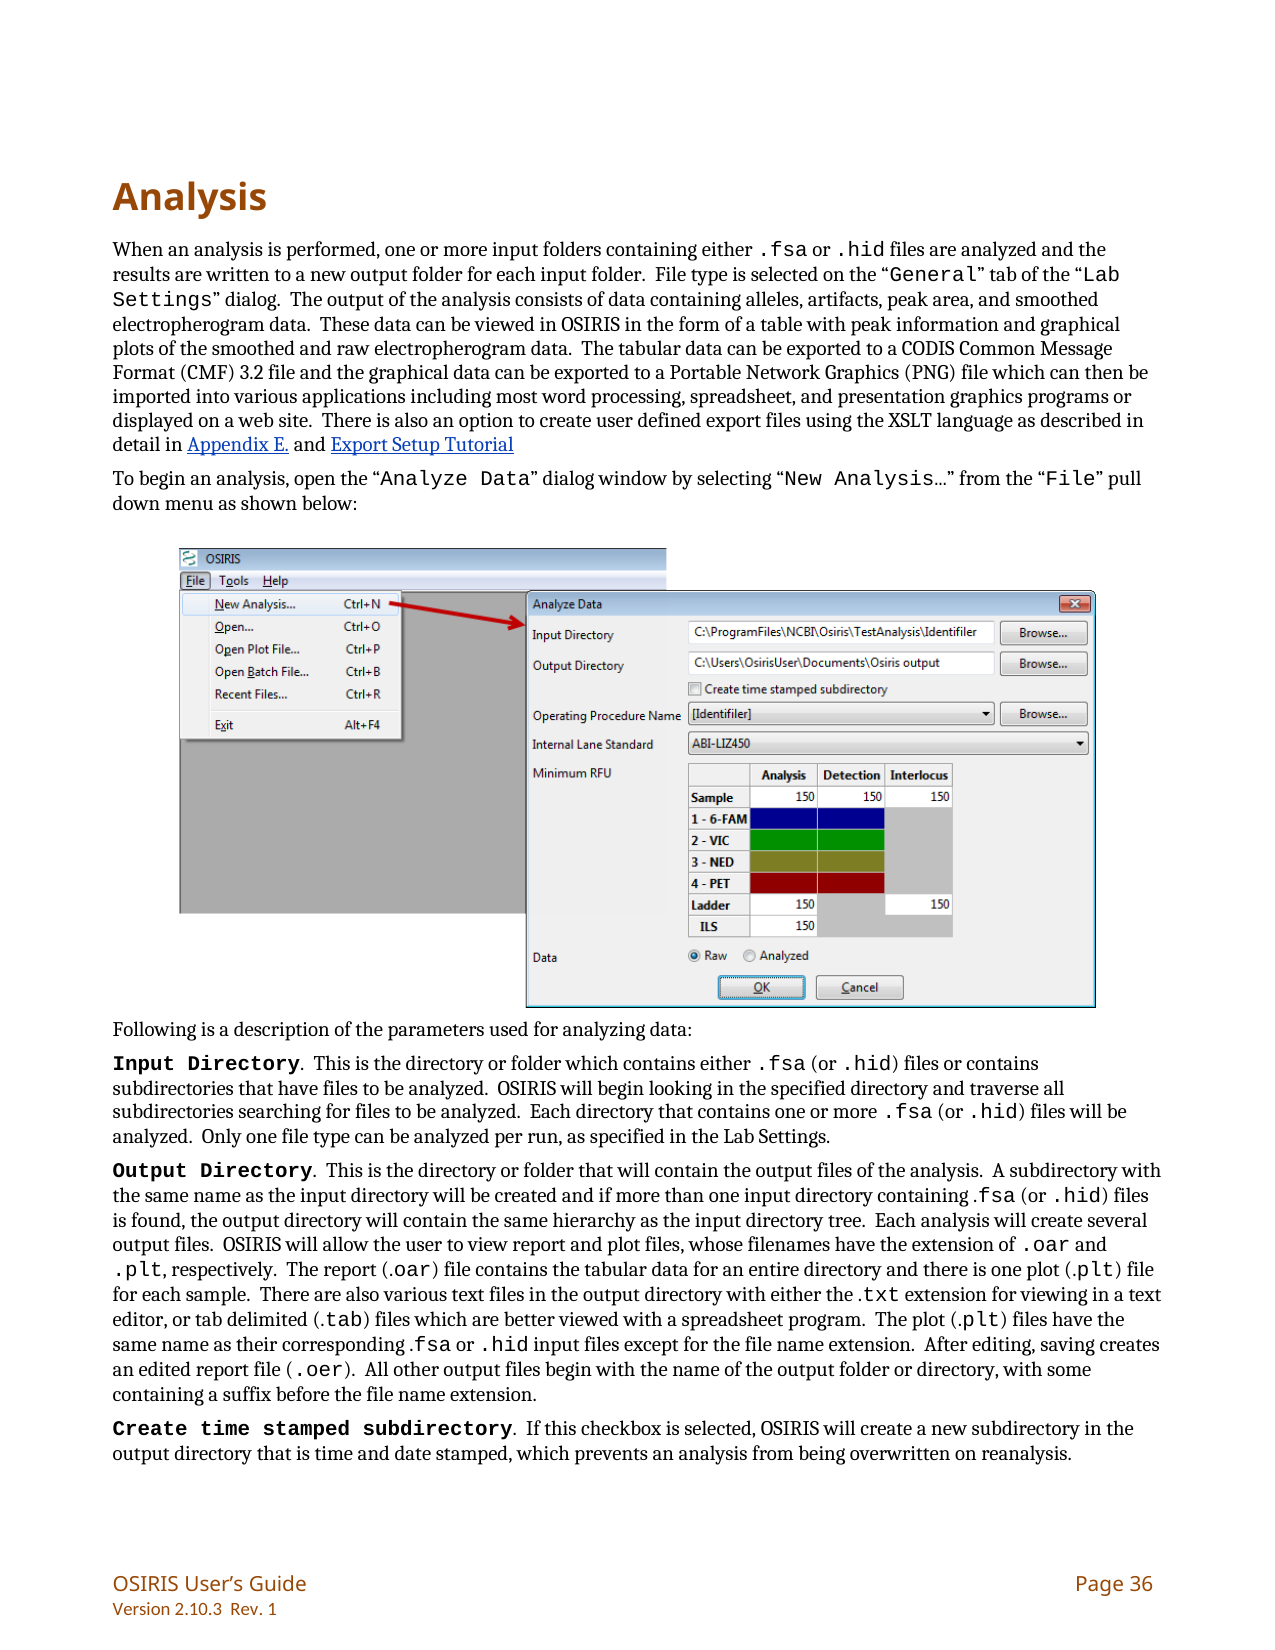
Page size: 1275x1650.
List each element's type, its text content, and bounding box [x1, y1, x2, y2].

text Input Directory. This is the directory or folder which contains either .fsa (or .hid) files or contains subdirectories that have files to be analyzed. OSIRIS will begin looking in the specified directory and traverse all subdirectories searching for files to be analyzed. Each directory that contains one or more .fsa (or .hid) files will be analyzed. Only one file type can be analyzed per run, as specified in the Lab Settings. [112, 1051, 1162, 1149]
text Output Directory. This is the directory or folder that will contain the output files of the analysis. A subdirectory with the same name as the input directory will be created and if more than one input directory containing .fsa (or .hid) files is found, the output directory will contain the same hierarchy as the input directory tree. Each analysis will create several output files. OSIRIS will allow the user to view report and plot files, whose filenames have the extension of .oar and .plt, respectively. The report (.oar) file contains the tabular data for an entire directory and there is one plot (.plt) file for each sample. There are also various text files in the output directory with either the .txt extension for viewing in a text editor, or tab delimited (.tab) files which are better viewed with a spreadsheet program. The plot (.plt) files have the same name as their corresponding .fsa or .hid input files except for the file name extension. After editing, saving creates an edited report file (.oer). All other output files begin with the name of the output folder or directory, with some containing a suffix before the file name extension. [112, 1159, 1162, 1407]
text Create time stamped subdirectory. If this checkbox is selected, OSIRIS will create a new subdirectory in the output directory that is time and date stamped, which prevents an analysis from being overwritten on reanalysis. [112, 1416, 1162, 1465]
text When an analysis is performed, one or more input folders containing either .fsa or .hid files are analyzed and the results are written to a new output folder for each input folder. File type is selected on the “General” tab of the “Lab Settings” dialog. The output of the analysis consists of data containing alleles, artifacts, peak area, and smoothed electropherogram data. These data can be viewed in OSIRIS in the form of a table with peak information and graphical plots of the smoothed and raw electropherogram data. The tabular data can be exported to a CODIS Common Message Format (CMF) 3.2 file and the graphical data can be exported to a Portable Network Graphics (PNG) file which can then be imported into various applications including most word processing, spreadsheet, and presentation graphics programs or displayed on a web site. There is also an option to create user defined export files using the XSLT language as described in detail in Appendix E. and Export Setup Tutorial [112, 238, 1162, 457]
subtitle Analysis [112, 170, 1162, 221]
picture [179, 548, 1096, 1008]
text Following is a description of the parameters used for analyzing data: [112, 1018, 1162, 1042]
text To begin an analysis, open the “Analyze Data” dialog window by selecting “New Analysis…” from the “File” pull down menu as shown below: [112, 466, 1162, 515]
